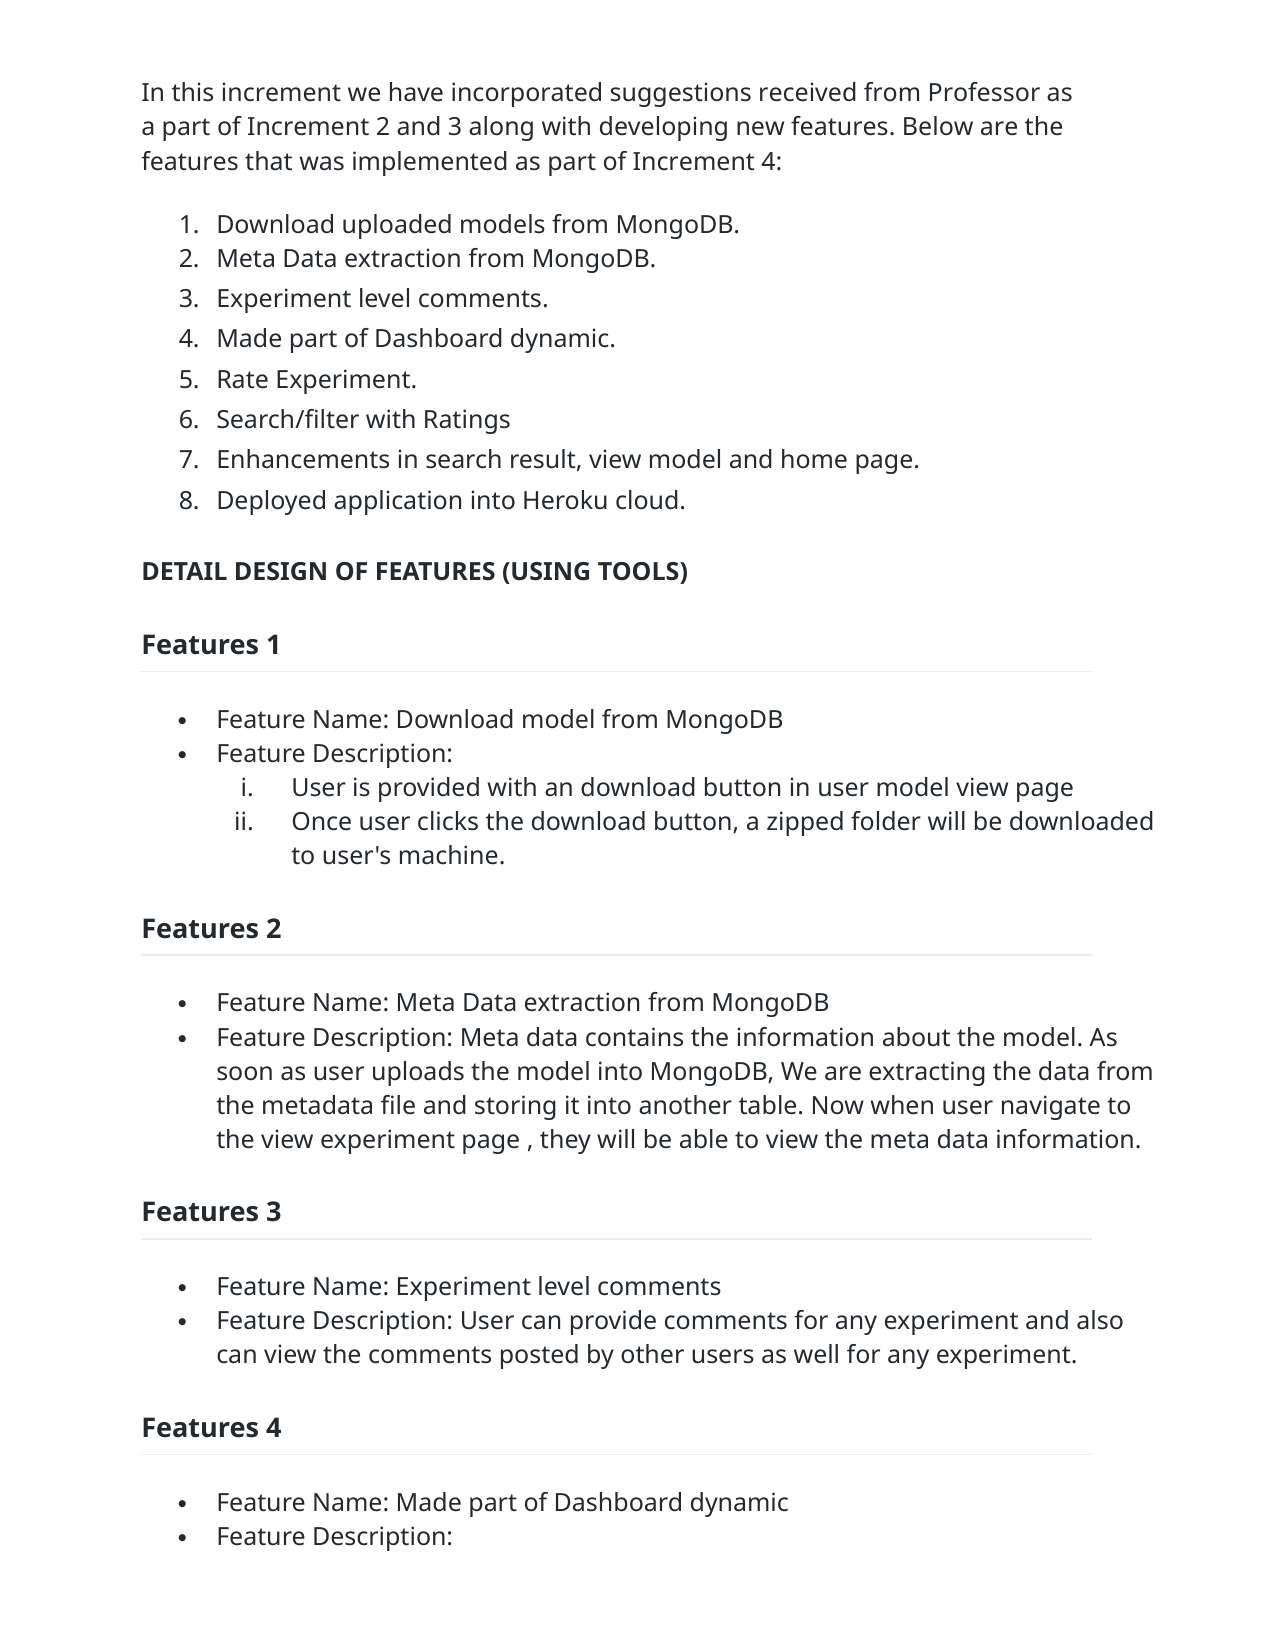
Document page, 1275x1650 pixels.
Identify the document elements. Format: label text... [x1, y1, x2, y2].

list Feature Description: [178, 1518, 1167, 1553]
list User is provided with an download button in user model view page [253, 769, 1167, 803]
subtitle Features 3 [141, 1193, 1092, 1238]
list Feature Name: Download model from MongoDB [178, 701, 1167, 735]
list Feature Name: Experiment level comments [178, 1269, 1167, 1303]
subtitle Features 2 [141, 909, 1092, 954]
list Deployed application into Heroku cloud. [178, 482, 1167, 516]
list Enhancements in search result, view model and home page. [178, 442, 1167, 476]
subtitle Features 4 [141, 1408, 1092, 1454]
list Feature Description: Meta data contains the information about the model. As soon as user uploads the model into MongoDB, We are extracting the data from the metadata file and storing it into another table. Now when user navigate to the view experiment page , they will be able to view the meta data information. [178, 1019, 1167, 1155]
list Search/filter with Ratings [178, 402, 1167, 436]
list Feature Description: User can provide comments for any experiment and also can view the comments posted by other users as well for any experiment. [178, 1303, 1167, 1371]
subtitle DETAIL DESIGN OF FEATURES (USING TOOLS) [141, 554, 1092, 588]
text In this increment we have incorporated suggestions received from Professor as a part of Increment 2 and 3 along with developing new features. Below are the features that was implemented as part of Increment 4: [141, 75, 1092, 177]
subtitle Features 1 [141, 625, 1092, 671]
list Meta Data extraction from MongoDB. [178, 240, 1167, 274]
list Once user clicks the download button, a zipped folder will be downloaded to user's machine. [253, 803, 1167, 872]
list Experiment level comments. [178, 281, 1167, 315]
list Rate Experiment. [178, 361, 1167, 395]
list Made part of Dashboard dynamic. [178, 321, 1167, 355]
list Feature Description: [178, 735, 1167, 769]
list Feature Name: Meta Data extraction from MongoDB [178, 985, 1167, 1019]
list Feature Name: Made part of Dashboard dynamic [178, 1484, 1167, 1518]
list Download uploaded models from MongoDB. [178, 206, 1167, 240]
